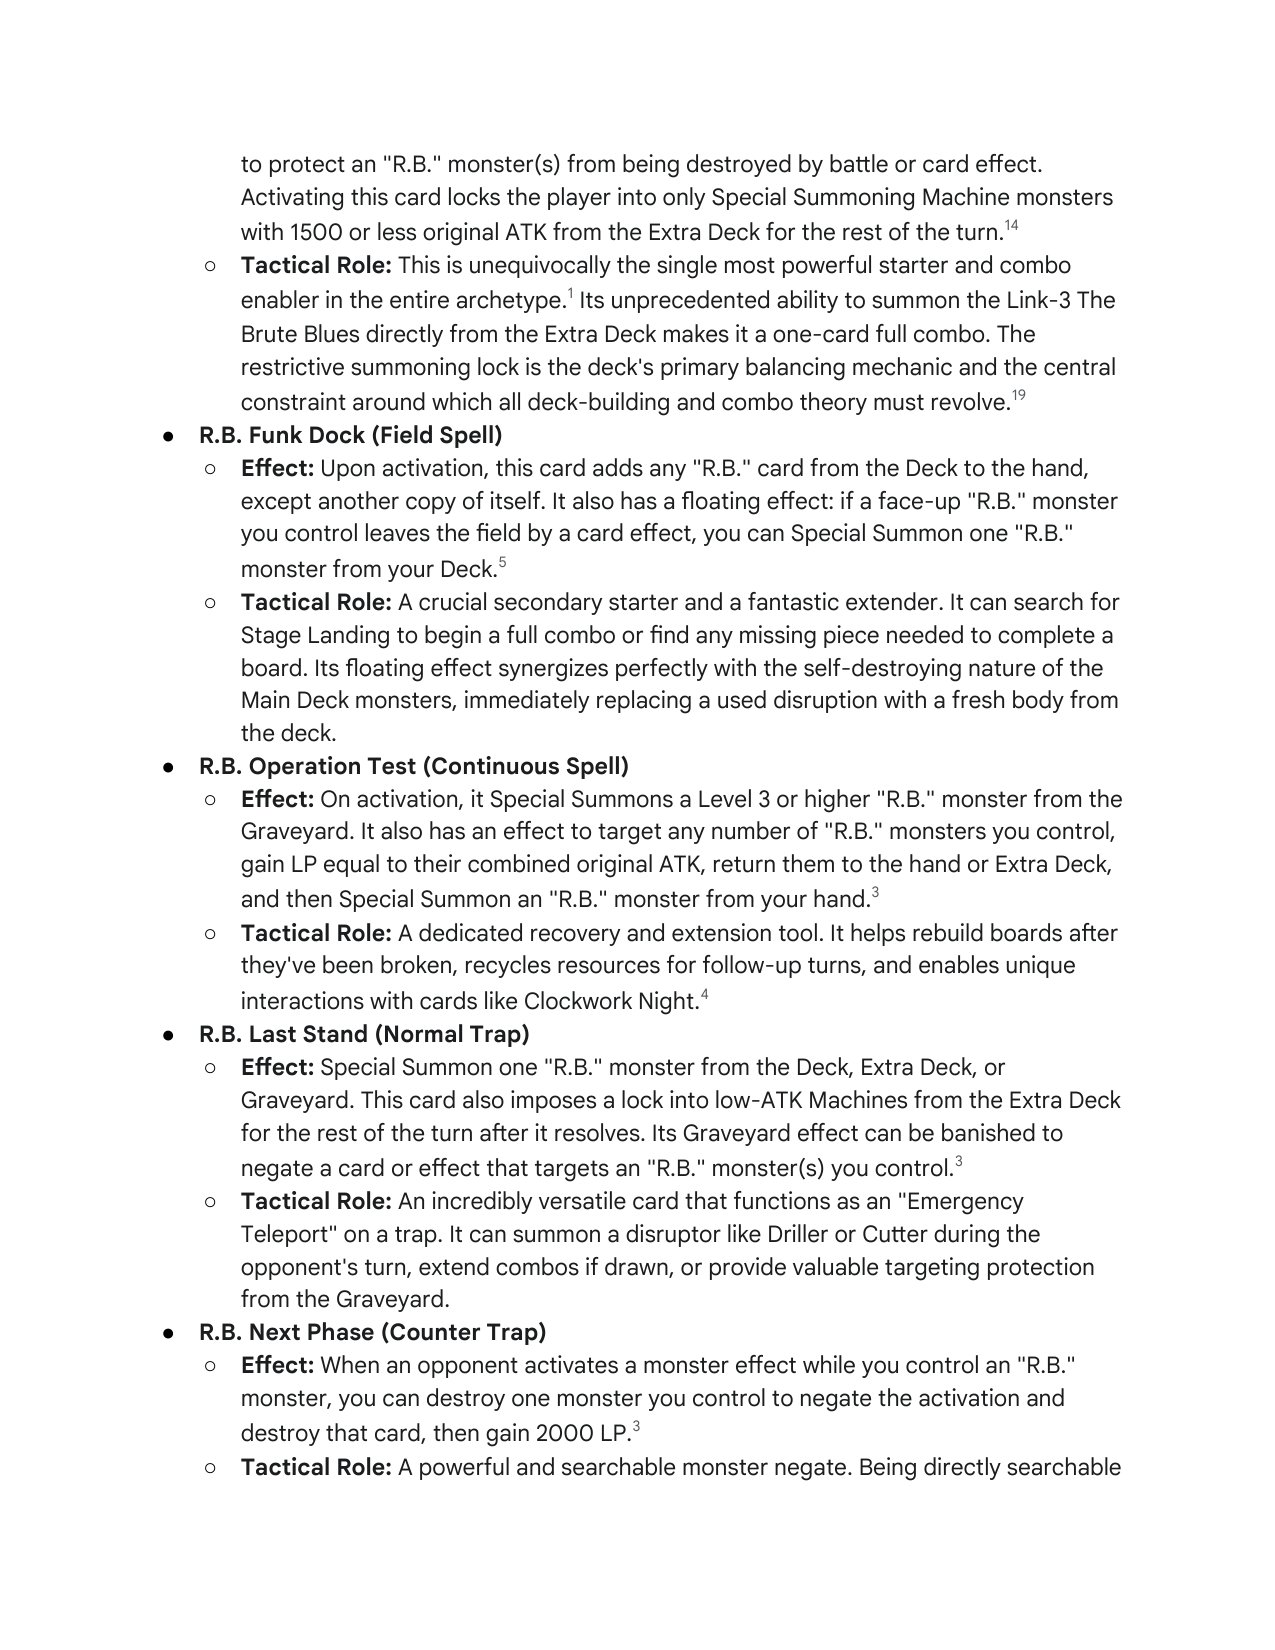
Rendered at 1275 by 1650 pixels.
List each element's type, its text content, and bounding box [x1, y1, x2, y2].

list Tactical Role: A crucial secondary starter and a fantastic extender. It can search for Stage Landing to begin a full combo or find any missing piece needed to complete a board. Its floating effect synergizes perfectly with the self-destroying nature of the Main Deck monsters, immediately replacing a used disruption with a fresh body from the deck. [203, 588, 1125, 748]
list Tactical Role: This is unequivocally the single most powerful starter and combo enabler in the entire archetype.1 Its unprecedented ability to summon the Link-3 The Brute Blues directly from the Extra Deck makes it a one-card full combo. The restrictive summoning lock is the deck's primary balancing mechanic and the central constraint around which all deck-building and combo theory must revolve.19 [203, 252, 1125, 417]
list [203, 150, 1125, 247]
list Effect: Special Summon one "R.B." monster from the Deck, Extra Deck, or Graveyard. This card also imposes a lock into low-ATK Machines from the Extra Deck for the rest of the turn after it resolves. Its Graveyard effect can be banished to negate a card or effect that targets an "R.B." monster(s) you control.3 [203, 1053, 1125, 1183]
list Effect: On activation, it Special Summons a Level 3 or higher "R.B." monster from the Graveyard. It also has an effect to target any number of "R.B." monsters you control, gain LP equal to their combined original ATK, return them to the hand or Extra Deck, and then Special Summon an "R.B." monster from your hand.3 [203, 785, 1125, 915]
list R.B. Next Phase (Counter Trap) [161, 1318, 1125, 1347]
list R.B. Funk Dock (Field Spell) [161, 422, 1125, 450]
list Tactical Role: A dedicated recovery and extension tool. It helps rebuild boards after they've been broken, recycles resources for follow-up turns, and enables unique interactions with cards like Clockwork Night.4 [203, 919, 1125, 1016]
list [203, 1453, 1125, 1481]
list Effect: Upon activation, this card adds any "R.B." card from the Deck to the hand, except another copy of itself. It also has a floating effect: if a face-up "R.B." monster you control leaves the field by a card effect, you can Special Summon one "R.B." monster from your Deck.5 [203, 454, 1125, 584]
list Tactical Role: An incredibly versatile card that functions as an "Emergency Teleport" on a trap. It can summon a disruptor like Driller or Cutter during the opponent's turn, extend combos if drawn, or provide valuable targeting protection from the Graveyard. [203, 1188, 1125, 1314]
list R.B. Last Stand (Normal Trap) [161, 1021, 1125, 1049]
list R.B. Operation Test (Continuous Spell) [161, 752, 1125, 781]
list Effect: When an opponent activates a monster effect while you control an "R.B." monster, you can destroy one monster you control to negate the activation and destroy that card, then gain 2000 LP.3 [203, 1351, 1125, 1448]
